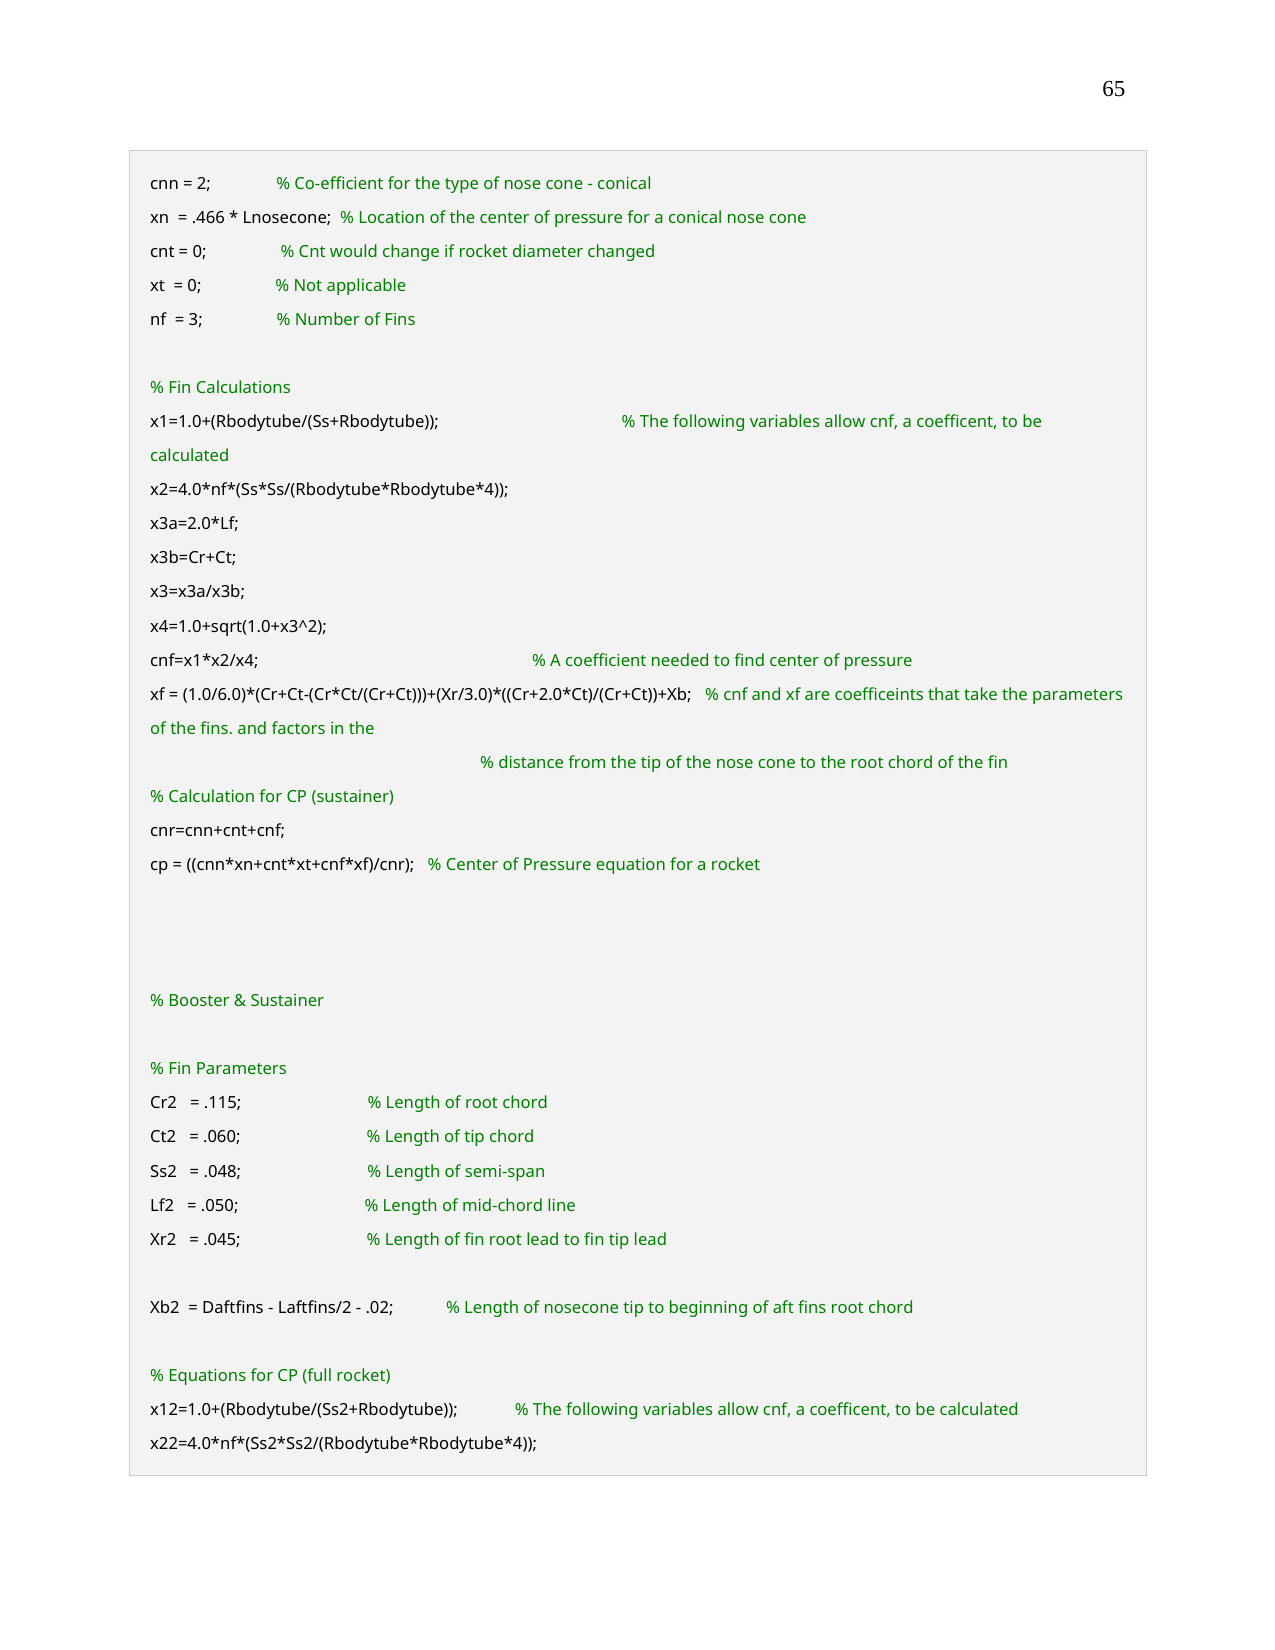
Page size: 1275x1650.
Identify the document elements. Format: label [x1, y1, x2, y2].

text [130, 151, 1146, 1475]
